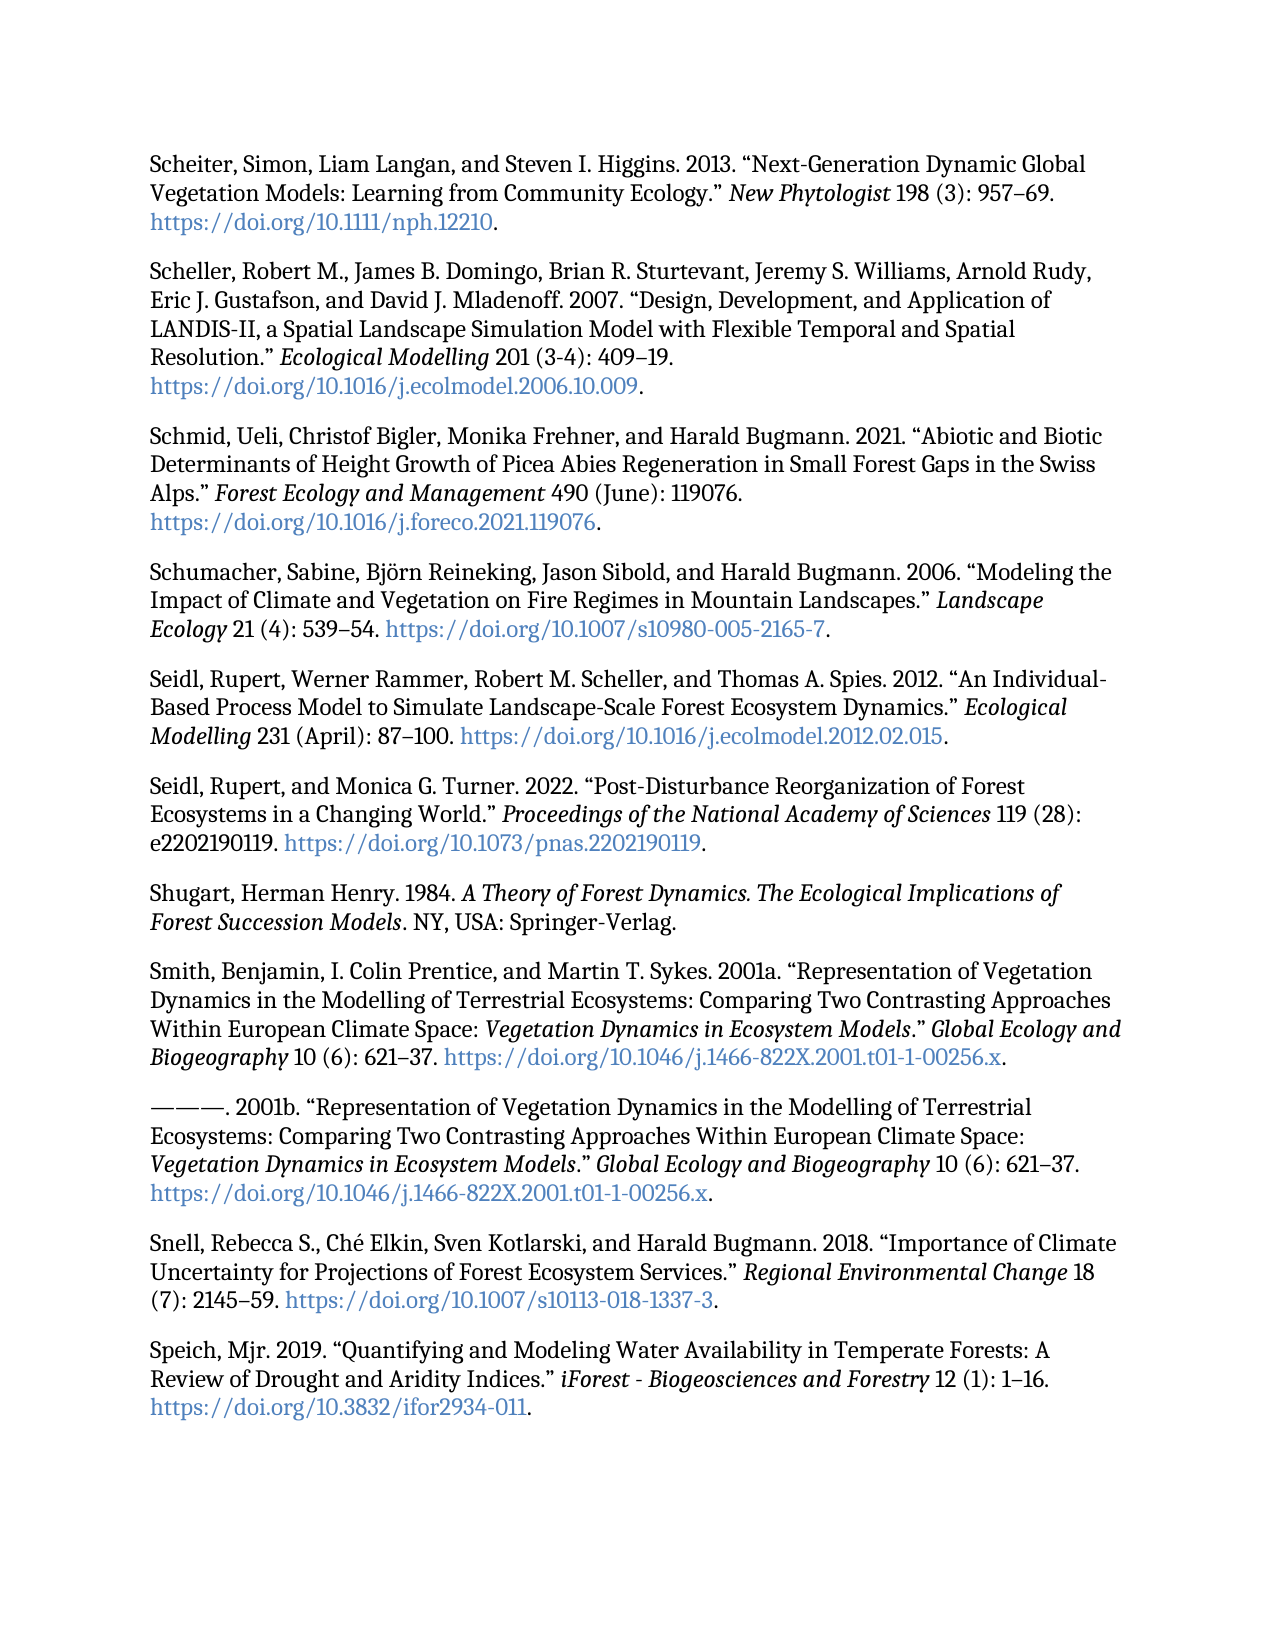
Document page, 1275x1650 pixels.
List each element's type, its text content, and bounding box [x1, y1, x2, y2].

text Speich, Mjr. 2019. “Quantifying and Modeling Water Availability in Temperate Forests: A Review of Drought and Aridity Indices.” iForest - Biogeosciences and Forestry 12 (1): 1–16. https://doi.org/10.3832/ifor2934-011. [150, 1336, 1125, 1422]
text Schmid, Ueli, Christof Bigler, Monika Frehner, and Harald Bugmann. 2021. “Abiotic and Biotic Determinants of Height Growth of Picea Abies Regeneration in Small Forest Gaps in the Swiss Alps.” Forest Ecology and Management 490 (June): 119076. https://doi.org/10.1016/j.foreco.2021.119076. [150, 422, 1125, 537]
text Snell, Rebecca S., Ché Elkin, Sven Kotlarski, and Harald Bugmann. 2018. “Importance of Climate Uncertainty for Projections of Forest Ecosystem Services.” Regional Environmental Change 18 (7): 2145–59. https://doi.org/10.1007/s10113-018-1337-3. [150, 1229, 1125, 1315]
text Seidl, Rupert, and Monica G. Turner. 2022. “Post-Disturbance Reorganization of Forest Ecosystems in a Changing World.” Proceedings of the National Academy of Sciences 119 (28): e2202190119. https://doi.org/10.1073/pnas.2202190119. [150, 772, 1125, 858]
text ———. 2001b. “Representation of Vegetation Dynamics in the Modelling of Terrestrial Ecosystems: Comparing Two Contrasting Approaches Within European Climate Space: Vegetation Dynamics in Ecosystem Models.” Global Ecology and Biogeography 10 (6): 621–37. https://doi.org/10.1046/j.1466-822X.2001.t01-1-00256.x. [150, 1093, 1125, 1208]
text Shugart, Herman Henry. 1984. A Theory of Forest Dynamics. The Ecological Implications of Forest Succession Models. NY, USA: Springer-Verlag. [150, 879, 1125, 936]
text Scheiter, Simon, Liam Langan, and Steven I. Higgins. 2013. “Next-Generation Dynamic Global Vegetation Models: Learning from Community Ecology.” New Phytologist 198 (3): 957–69. https://doi.org/10.1111/nph.12210. [150, 150, 1125, 236]
text Scheller, Robert M., James B. Domingo, Brian R. Sturtevant, Jeremy S. Williams, Arnold Rudy, Eric J. Gustafson, and David J. Mladenoff. 2007. “Design, Development, and Application of LANDIS-II, a Spatial Landscape Simulation Model with Flexible Temporal and Spatial Resolution.” Ecological Modelling 201 (3-4): 409–19. https://doi.org/10.1016/j.ecolmodel.2006.10.009. [150, 257, 1125, 401]
text Smith, Benjamin, I. Colin Prentice, and Martin T. Sykes. 2001a. “Representation of Vegetation Dynamics in the Modelling of Terrestrial Ecosystems: Comparing Two Contrasting Approaches Within European Climate Space: Vegetation Dynamics in Ecosystem Models.” Global Ecology and Biogeography 10 (6): 621–37. https://doi.org/10.1046/j.1466-822X.2001.t01-1-00256.x. [150, 957, 1125, 1072]
text Schumacher, Sabine, Björn Reineking, Jason Sibold, and Harald Bugmann. 2006. “Modeling the Impact of Climate and Vegetation on Fire Regimes in Mountain Landscapes.” Landscape Ecology 21 (4): 539–54. https://doi.org/10.1007/s10980-005-2165-7. [150, 557, 1125, 644]
text Seidl, Rupert, Werner Rammer, Robert M. Scheller, and Thomas A. Spies. 2012. “An Individual-Based Process Model to Simulate Landscape-Scale Forest Ecosystem Dynamics.” Ecological Modelling 231 (April): 87–100. https://doi.org/10.1016/j.ecolmodel.2012.02.015. [150, 664, 1125, 751]
